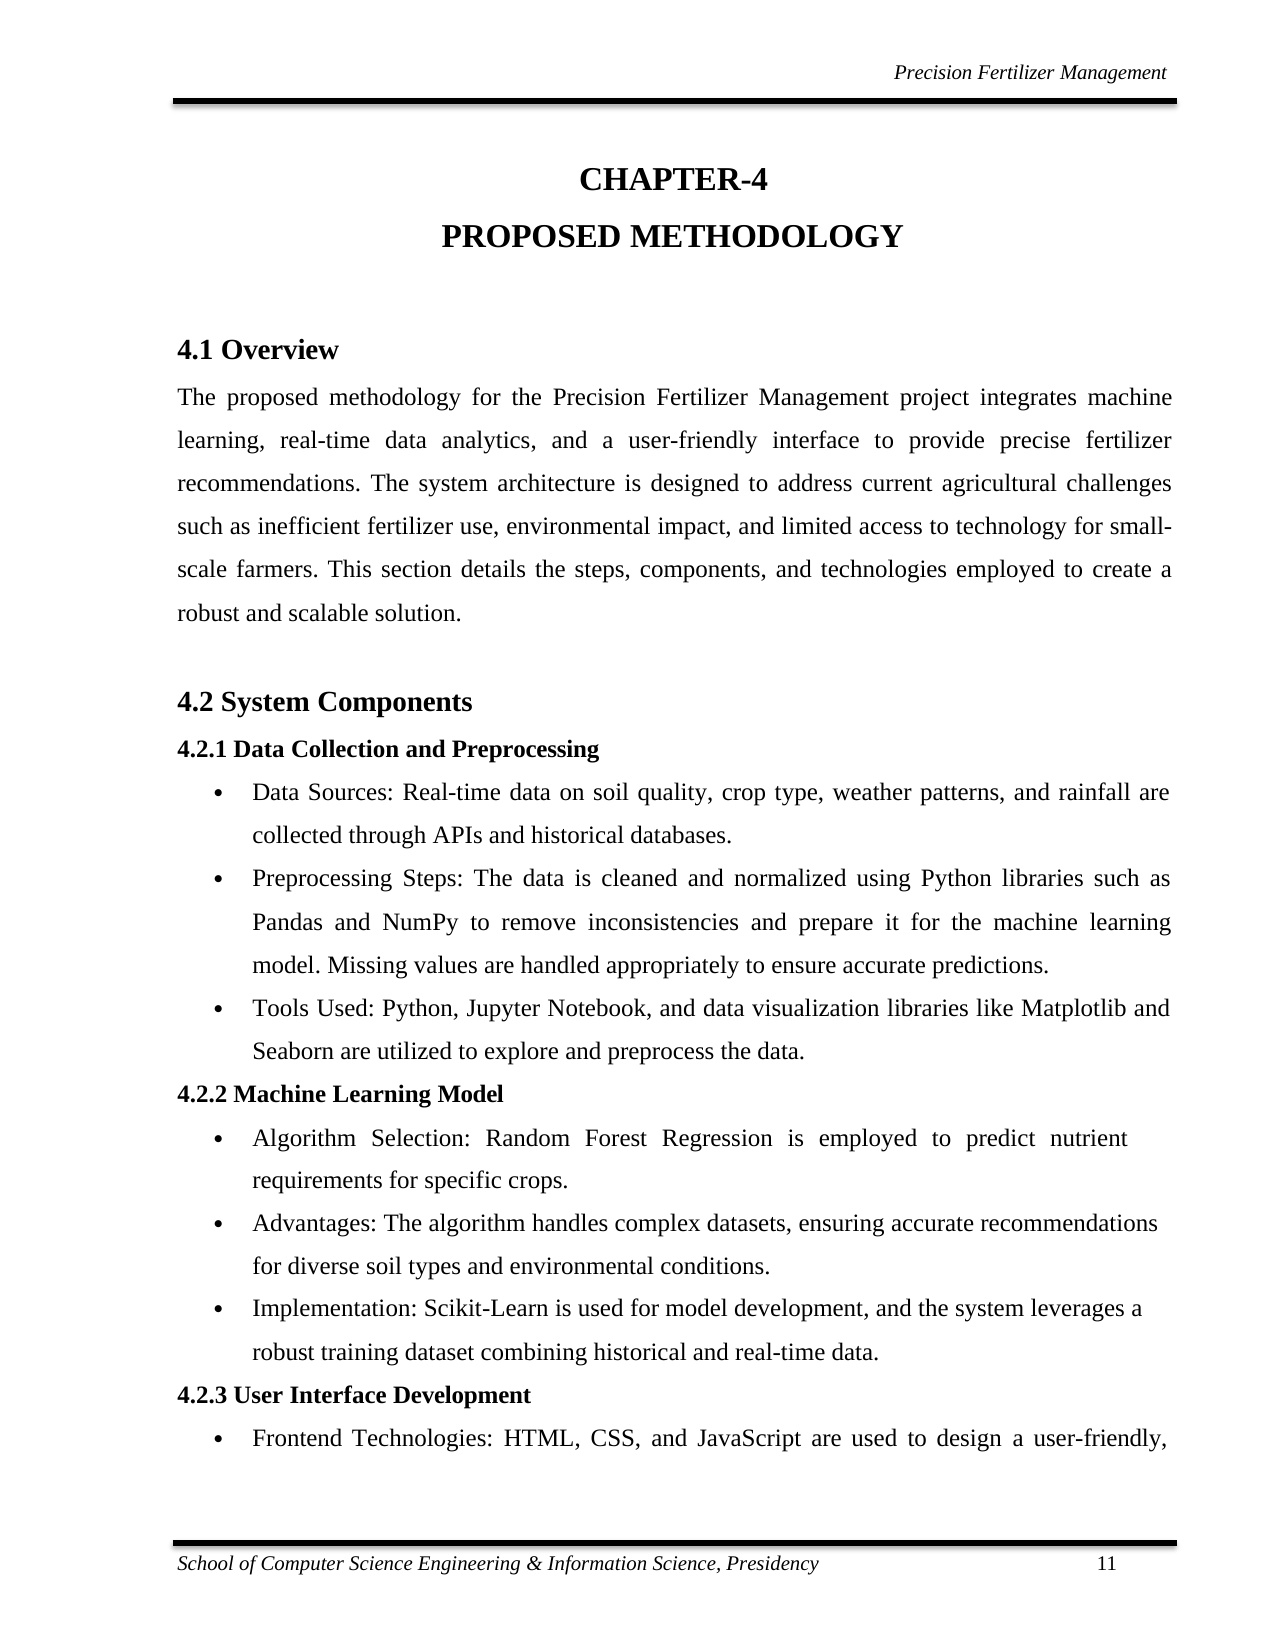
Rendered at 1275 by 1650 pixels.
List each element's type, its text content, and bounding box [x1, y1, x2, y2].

subtitle Overview [177, 332, 1200, 365]
subtitle Data Collection and Preprocessing [177, 734, 1200, 763]
text The proposed methodology for the Precision Fertilizer Management project integrates machine learning, real-time data analytics, and a user-friendly interface to provide precise fertilizer recommendations. The system architecture is designed to address current agricultural challenges such as inefficient fertilizer use, environmental impact, and limited access to technology for small- scale farmers. This section details the steps, components, and technologies employed to create a robust and scalable solution. [177, 382, 1173, 626]
list Implementation: Scikit-Learn is used for model development, and the system leverages a robust training dataset combining historical and real-time data. [214, 1293, 1142, 1365]
subtitle Machine Learning Model [177, 1079, 1200, 1108]
subtitle CHAPTER-4 PROPOSED METHODOLOGY [441, 159, 916, 255]
list Data Sources: Real-time data on soil quality, crop type, weather patterns, and rainfall are collected through APIs and historical databases. [214, 777, 1171, 849]
list Preprocessing Steps: The data is cleaned and normalized using Python libraries such as Pandas and NumPy to remove inconsistencies and prepare it for the machine learning model. Missing values are handled appropriately to ensure accurate predictions. [214, 863, 1172, 978]
subtitle User Interface Development [177, 1380, 1200, 1408]
picture [167, 95, 1183, 114]
list Advantages: The algorithm handles complex datasets, ensuring accurate recommendations for diverse soil types and environmental conditions. [214, 1208, 1158, 1279]
list Algorithm Selection: Random Forest Regression is employed to predict nutrient requirements for specific crops. [214, 1123, 1156, 1194]
list Tools Used: Python, Jupyter Notebook, and data visualization libraries like Matplotlib and Seaborn are utilized to explore and preprocess the data. [214, 993, 1171, 1065]
subtitle System Components [177, 684, 1200, 718]
list Frontend Technologies: HTML, CSS, and JavaScript are used to design a user-friendly, [214, 1423, 1200, 1452]
picture [167, 1537, 1182, 1555]
